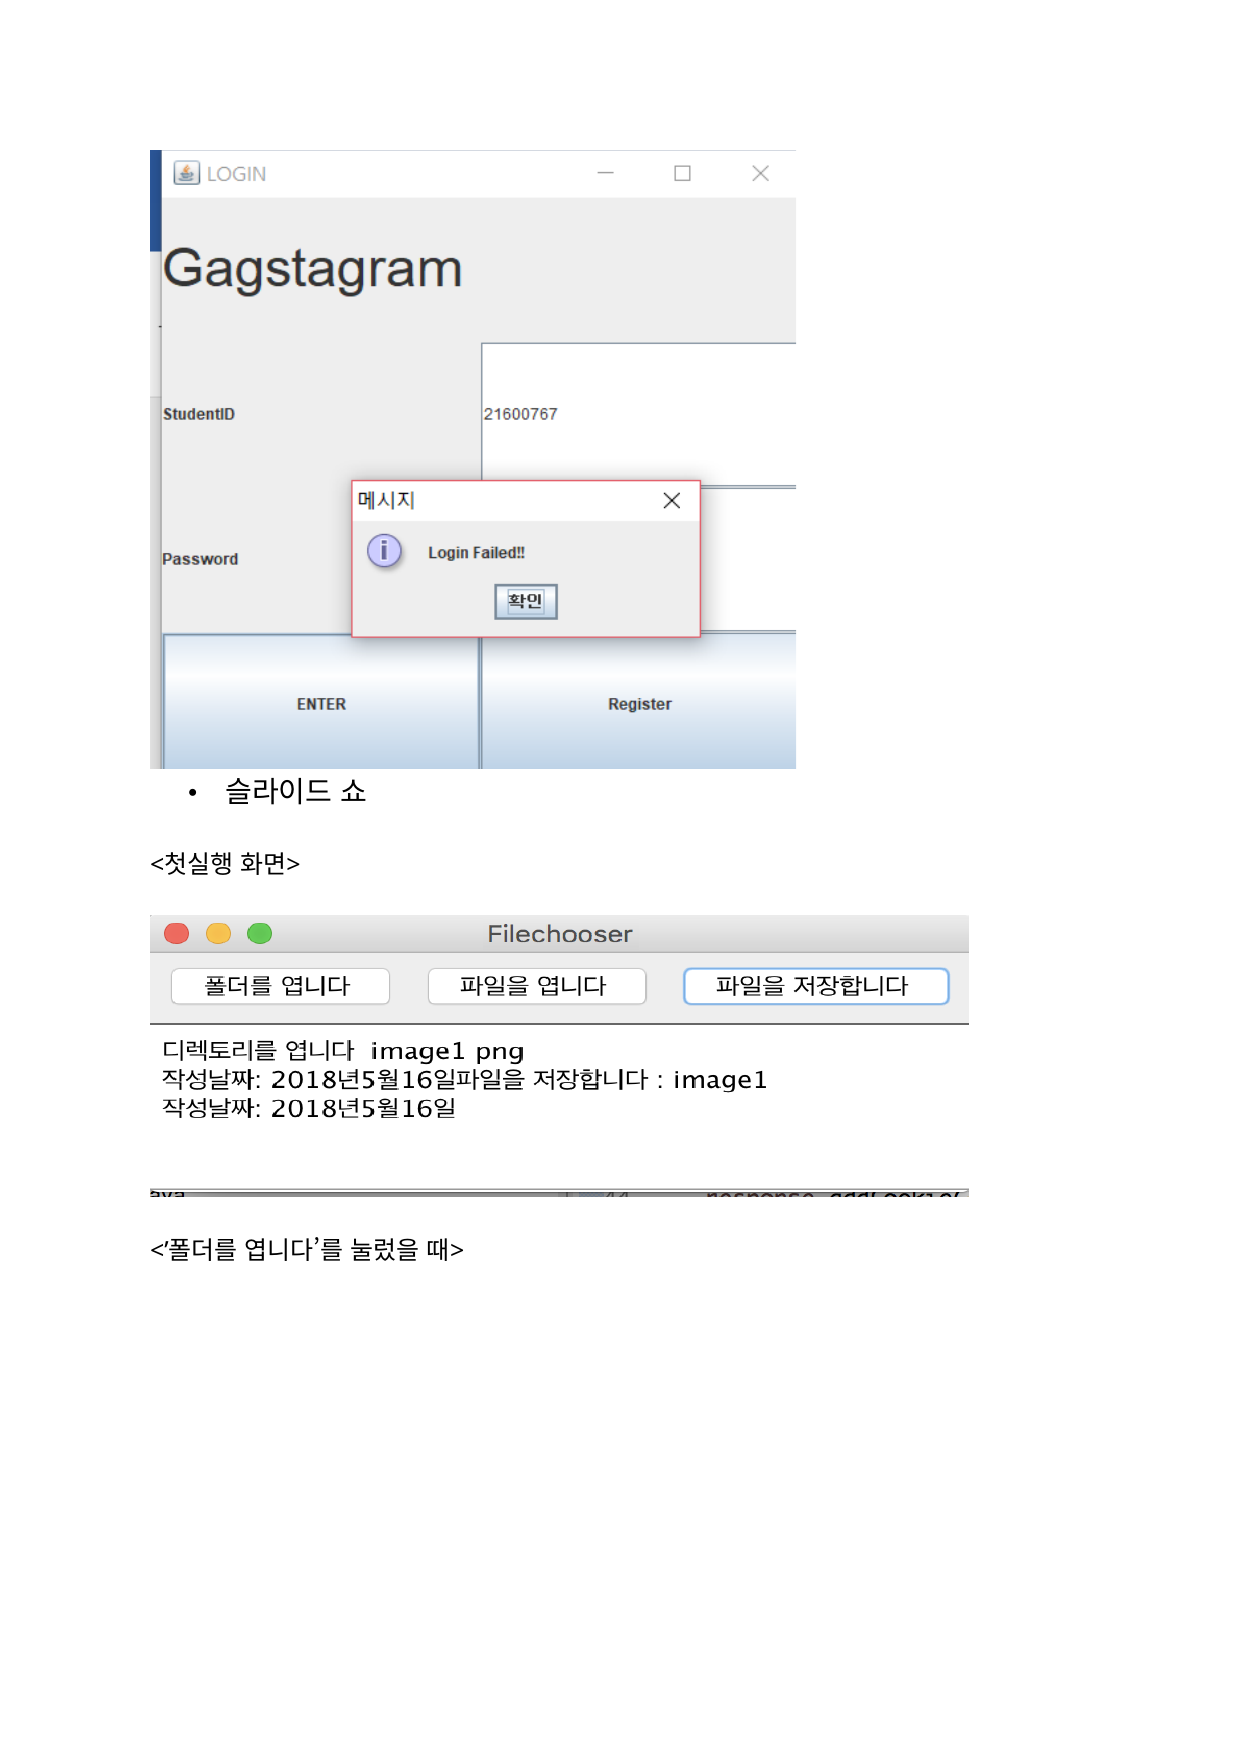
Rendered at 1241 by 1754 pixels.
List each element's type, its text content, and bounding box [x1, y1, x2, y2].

text <첫실행 화면> [150, 845, 1090, 881]
list 슬라이드 쇼 [187, 769, 1090, 811]
picture [150, 915, 969, 1197]
text <’폴더를 엽니다’를 눌렀을 때> [150, 1231, 1090, 1267]
picture [150, 150, 797, 769]
